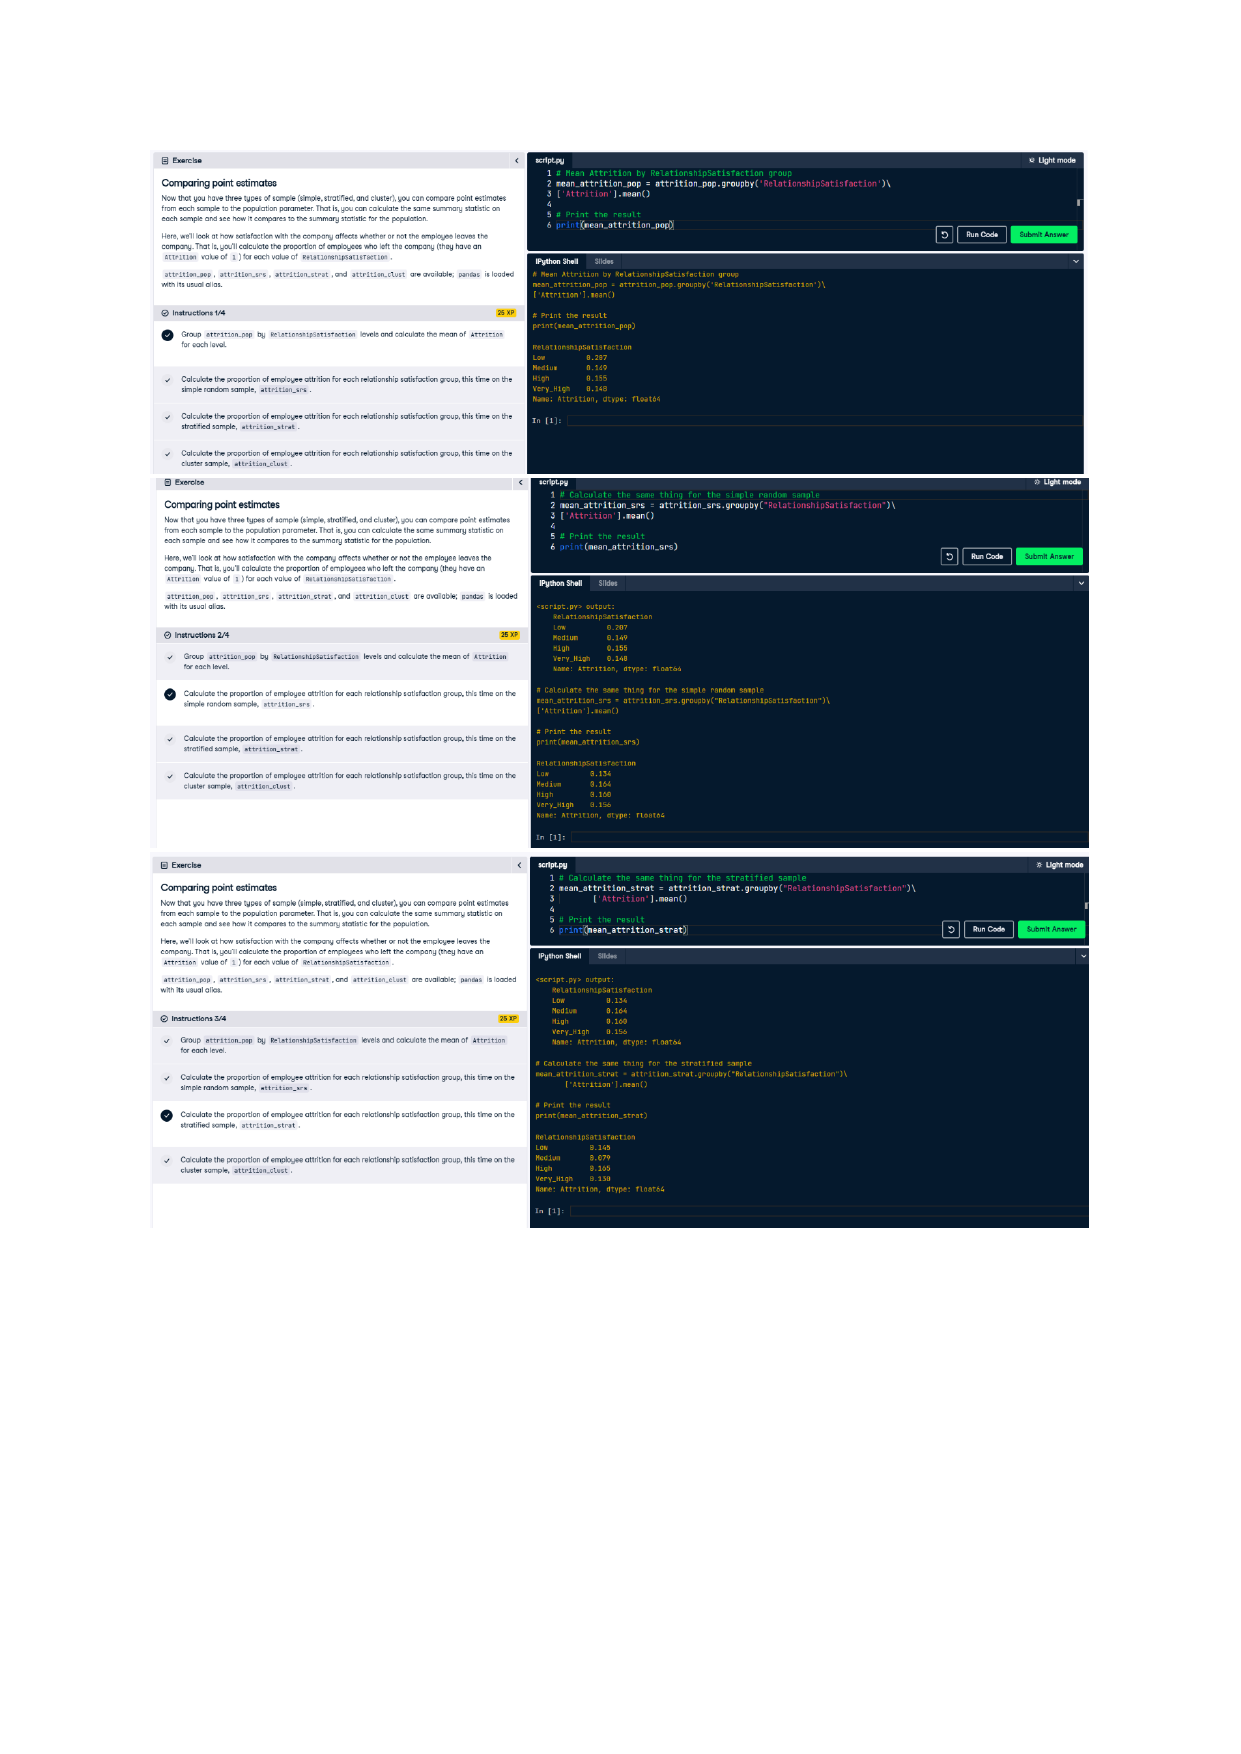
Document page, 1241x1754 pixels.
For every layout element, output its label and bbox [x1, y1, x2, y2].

picture [150, 478, 1089, 848]
picture [150, 150, 1088, 474]
picture [150, 852, 1089, 1228]
